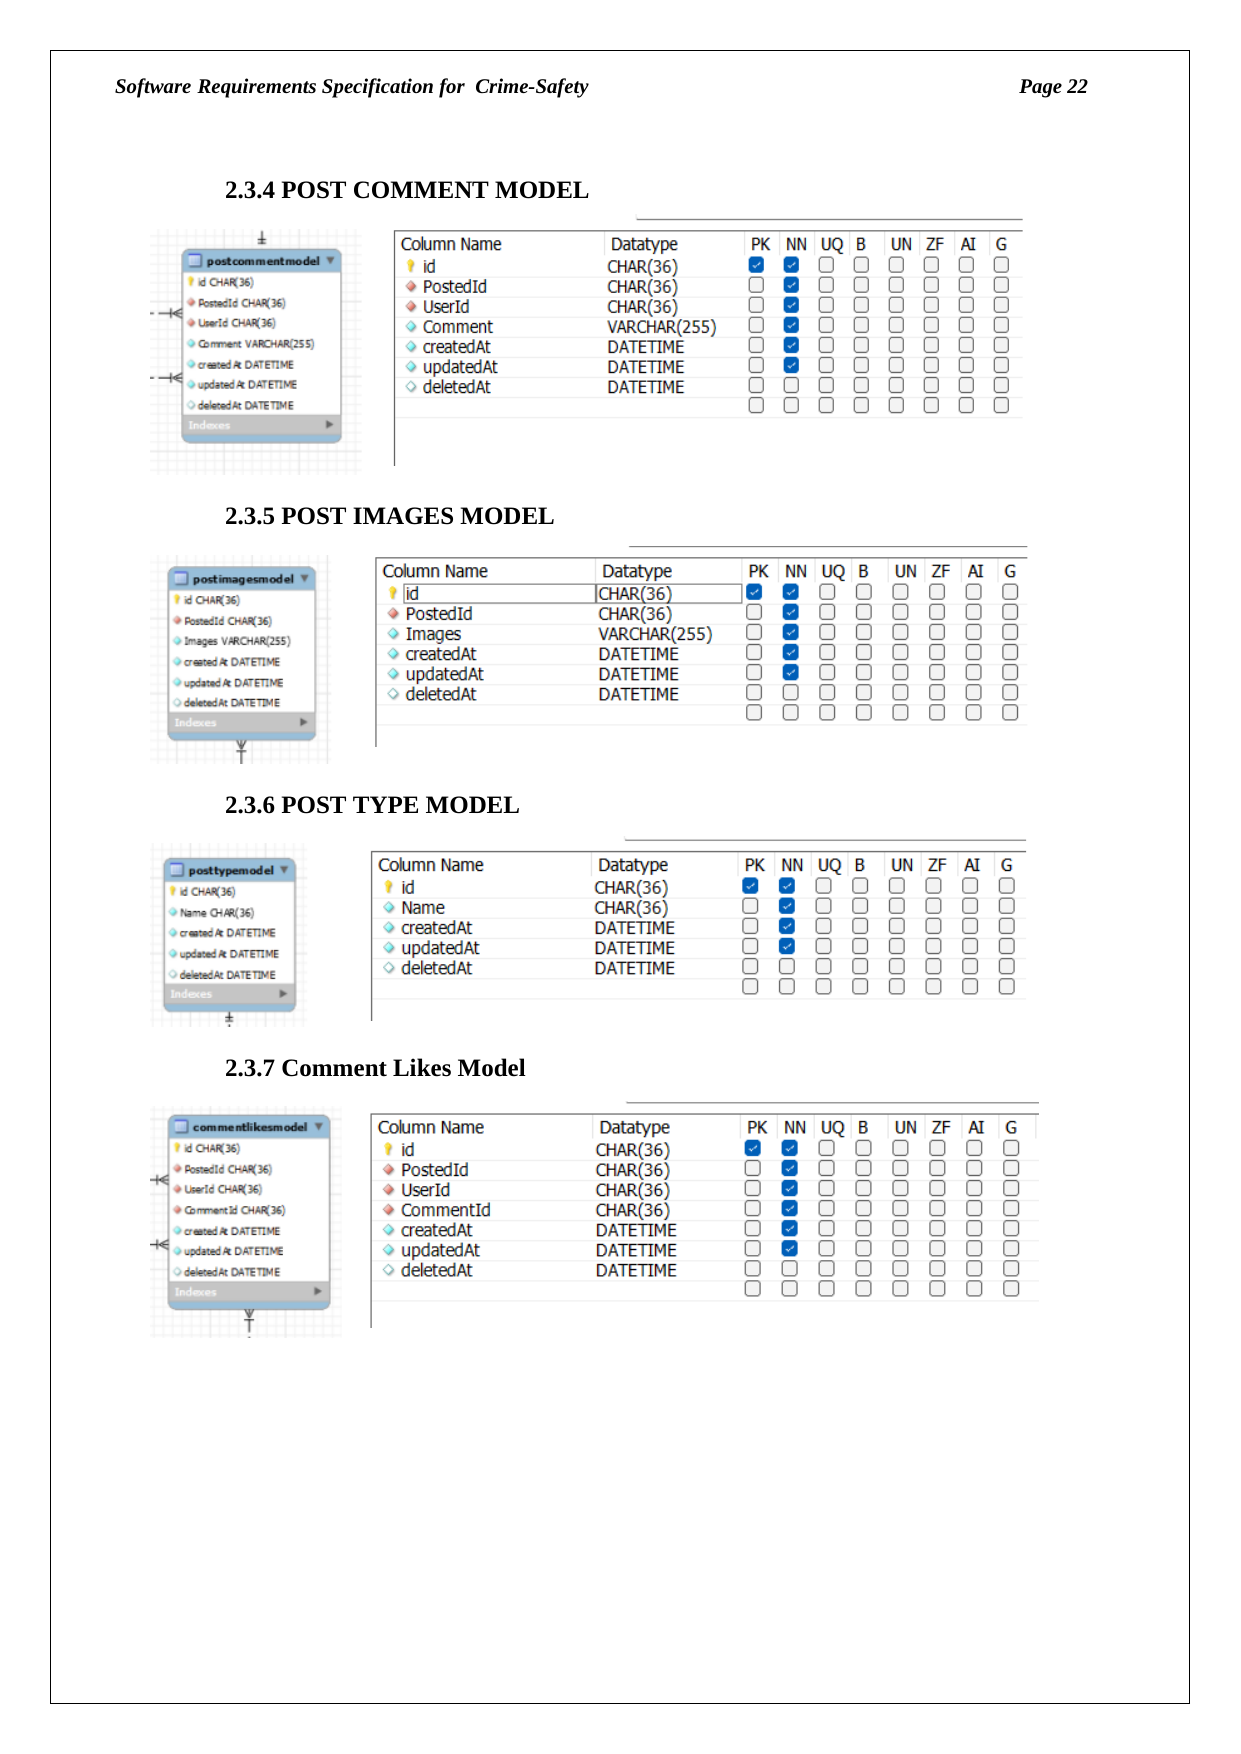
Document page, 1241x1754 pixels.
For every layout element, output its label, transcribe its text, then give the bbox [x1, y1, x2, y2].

text 2.3.5 POST IMAGES MODEL [150, 501, 1090, 530]
picture [387, 214, 1023, 466]
picture [150, 555, 332, 764]
text 2.3.4 POST COMMENT MODEL [150, 175, 1090, 204]
text 2.3.6 POST TYPE MODEL [150, 790, 1090, 819]
picture [150, 229, 363, 475]
text 2.3.7 Comment Likes Model [150, 1053, 1090, 1081]
picture [365, 836, 1027, 1021]
picture [362, 1101, 1039, 1328]
picture [150, 1106, 342, 1338]
picture [373, 546, 1028, 747]
picture [150, 843, 308, 1027]
